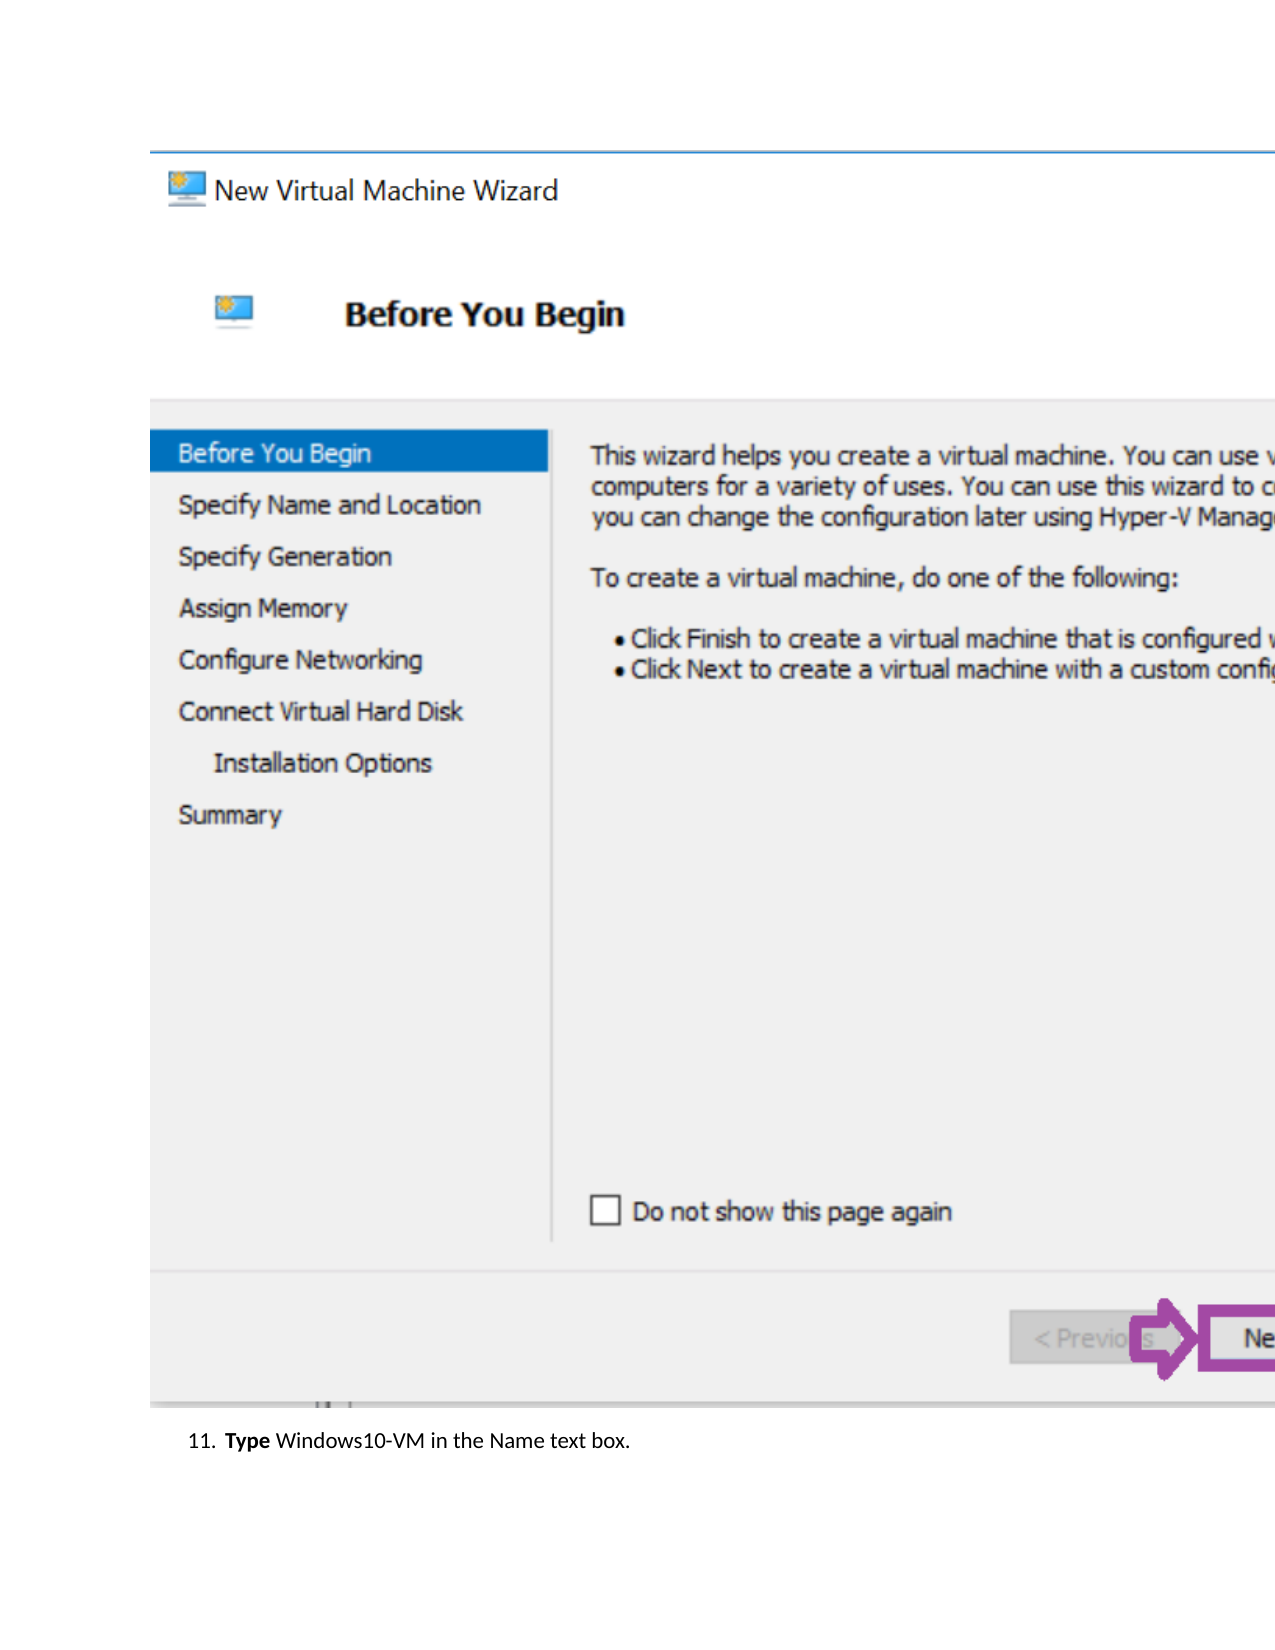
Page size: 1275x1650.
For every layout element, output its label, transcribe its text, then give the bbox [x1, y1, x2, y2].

picture [150, 150, 1275, 1408]
list Type Windows10-VM in the Name text box. [187, 1426, 1125, 1454]
